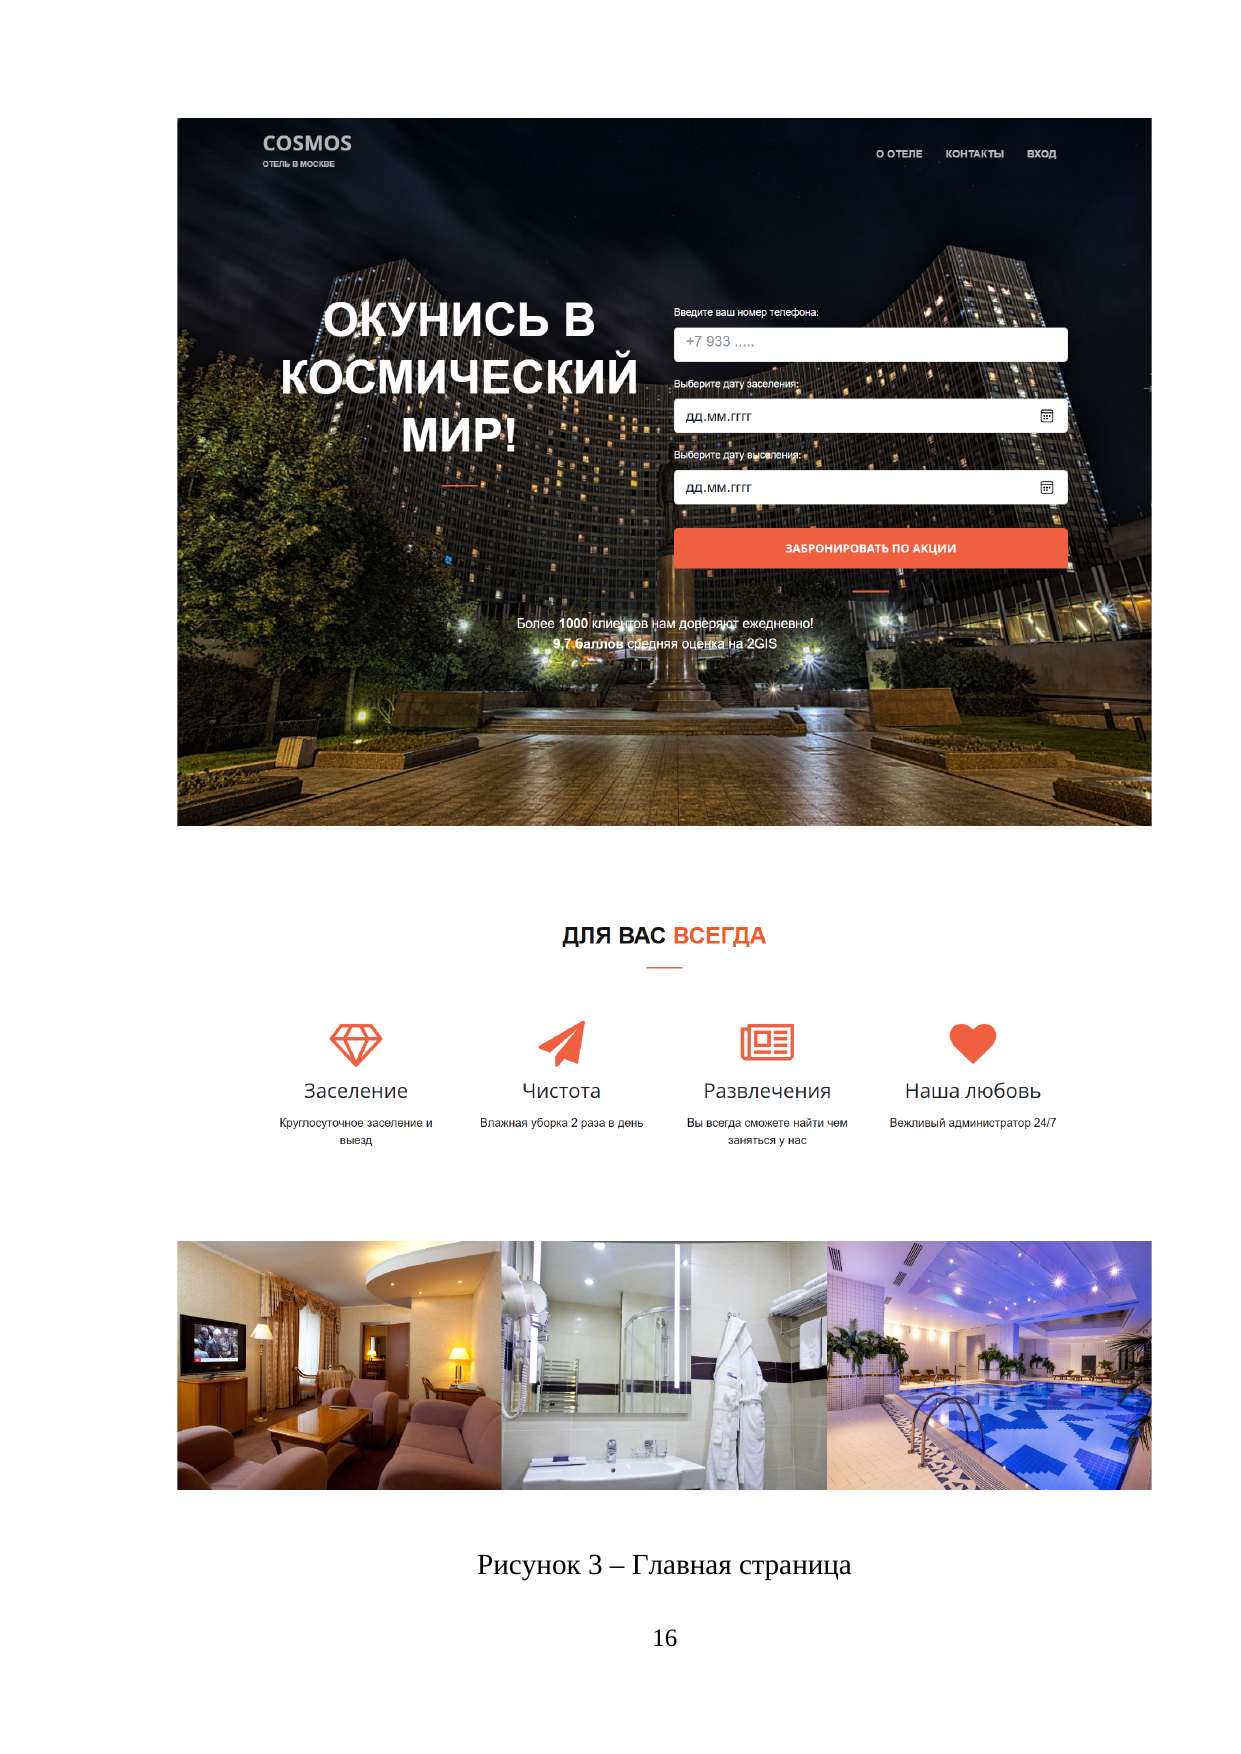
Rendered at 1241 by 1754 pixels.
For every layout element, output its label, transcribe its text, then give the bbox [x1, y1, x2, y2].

picture [177, 118, 1152, 1490]
text Рисунок 3 – Главная страница [177, 1547, 1152, 1581]
